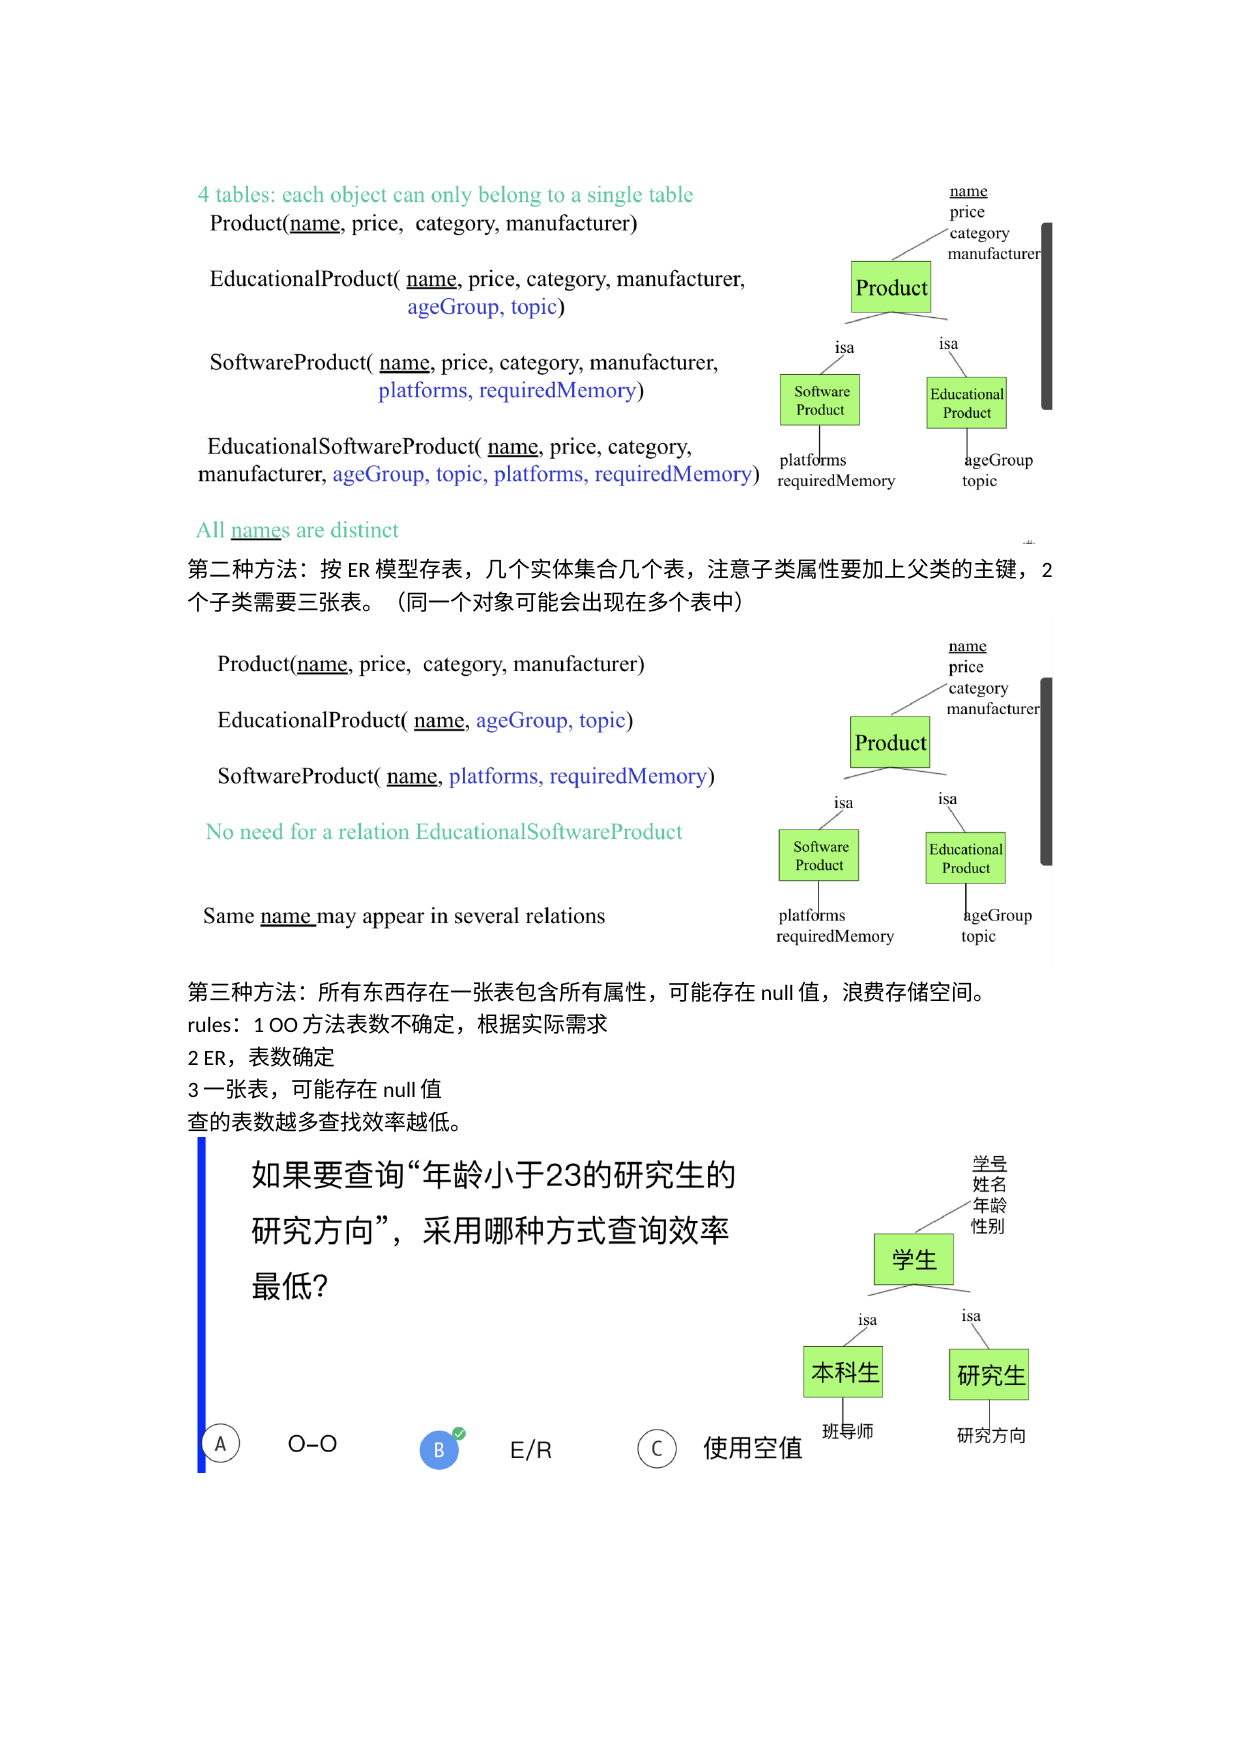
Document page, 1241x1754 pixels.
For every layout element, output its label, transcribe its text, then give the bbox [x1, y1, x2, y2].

text 查的表数越多查找效率越低。 [187, 1104, 1053, 1137]
picture [187, 162, 1053, 544]
text 2 ER，表数确定 [187, 1039, 1053, 1072]
text 3 一张表，可能存在null值 [187, 1072, 1053, 1104]
text rules：1 OO方法表数不确定，根据实际需求 [187, 1007, 1053, 1039]
text 第三种方法：所有东西存在一张表包含所有属性，可能存在null值，浪费存储空间。 [187, 974, 1053, 1007]
text 第二种方法：按ER模型存表，几个实体集合几个表，注意子类属性要加上父类的主键，2个子类需要三张表。（同一个对象可能会出现在多个表中） [187, 552, 1053, 617]
picture [187, 617, 1053, 964]
picture [187, 1137, 1052, 1473]
